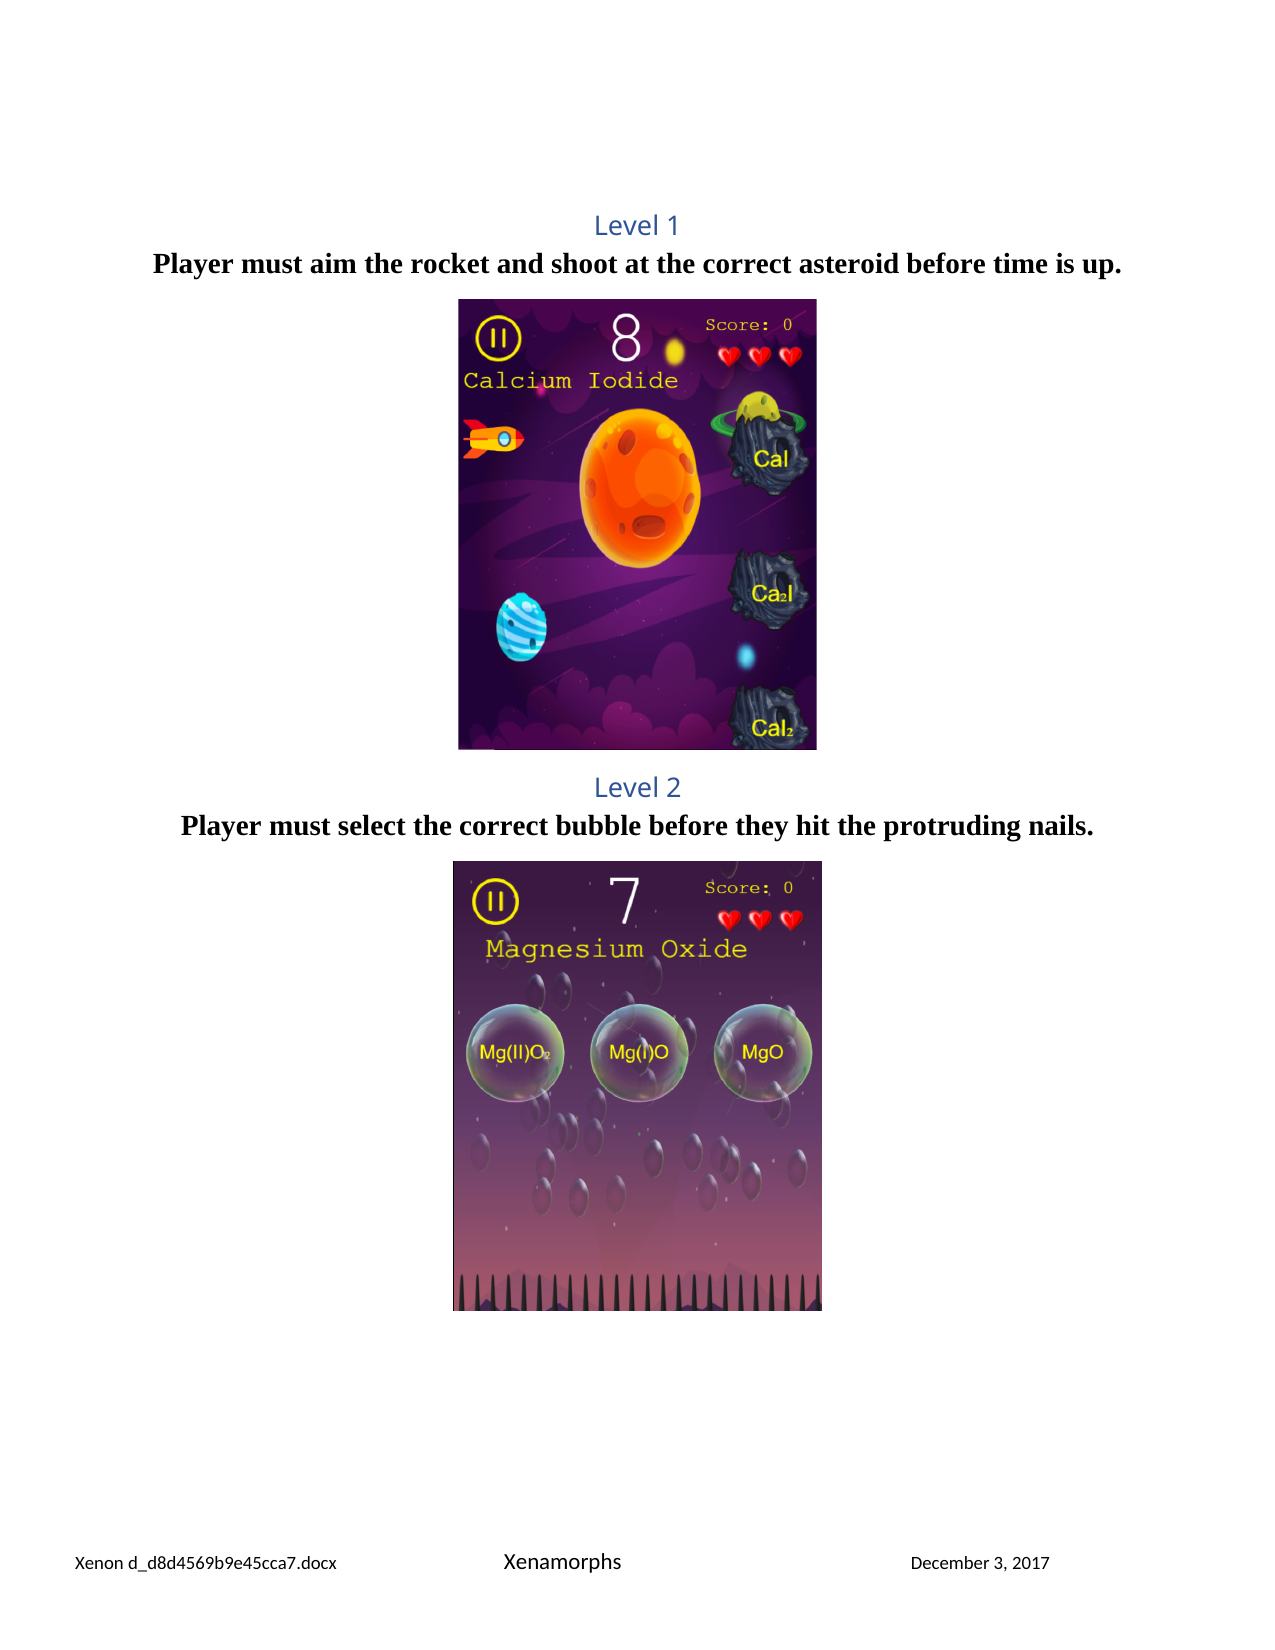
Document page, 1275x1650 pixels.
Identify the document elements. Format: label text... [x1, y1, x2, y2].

subtitle Level 1 [75, 207, 1200, 244]
picture [453, 861, 822, 1311]
picture [458, 299, 817, 750]
subtitle Level 2 [75, 768, 1200, 805]
text Player must select the correct bubble before they hit the protruding nails. [75, 808, 1200, 842]
text Player must aim the rocket and shoot at the correct asteroid before time is up. [75, 247, 1200, 280]
